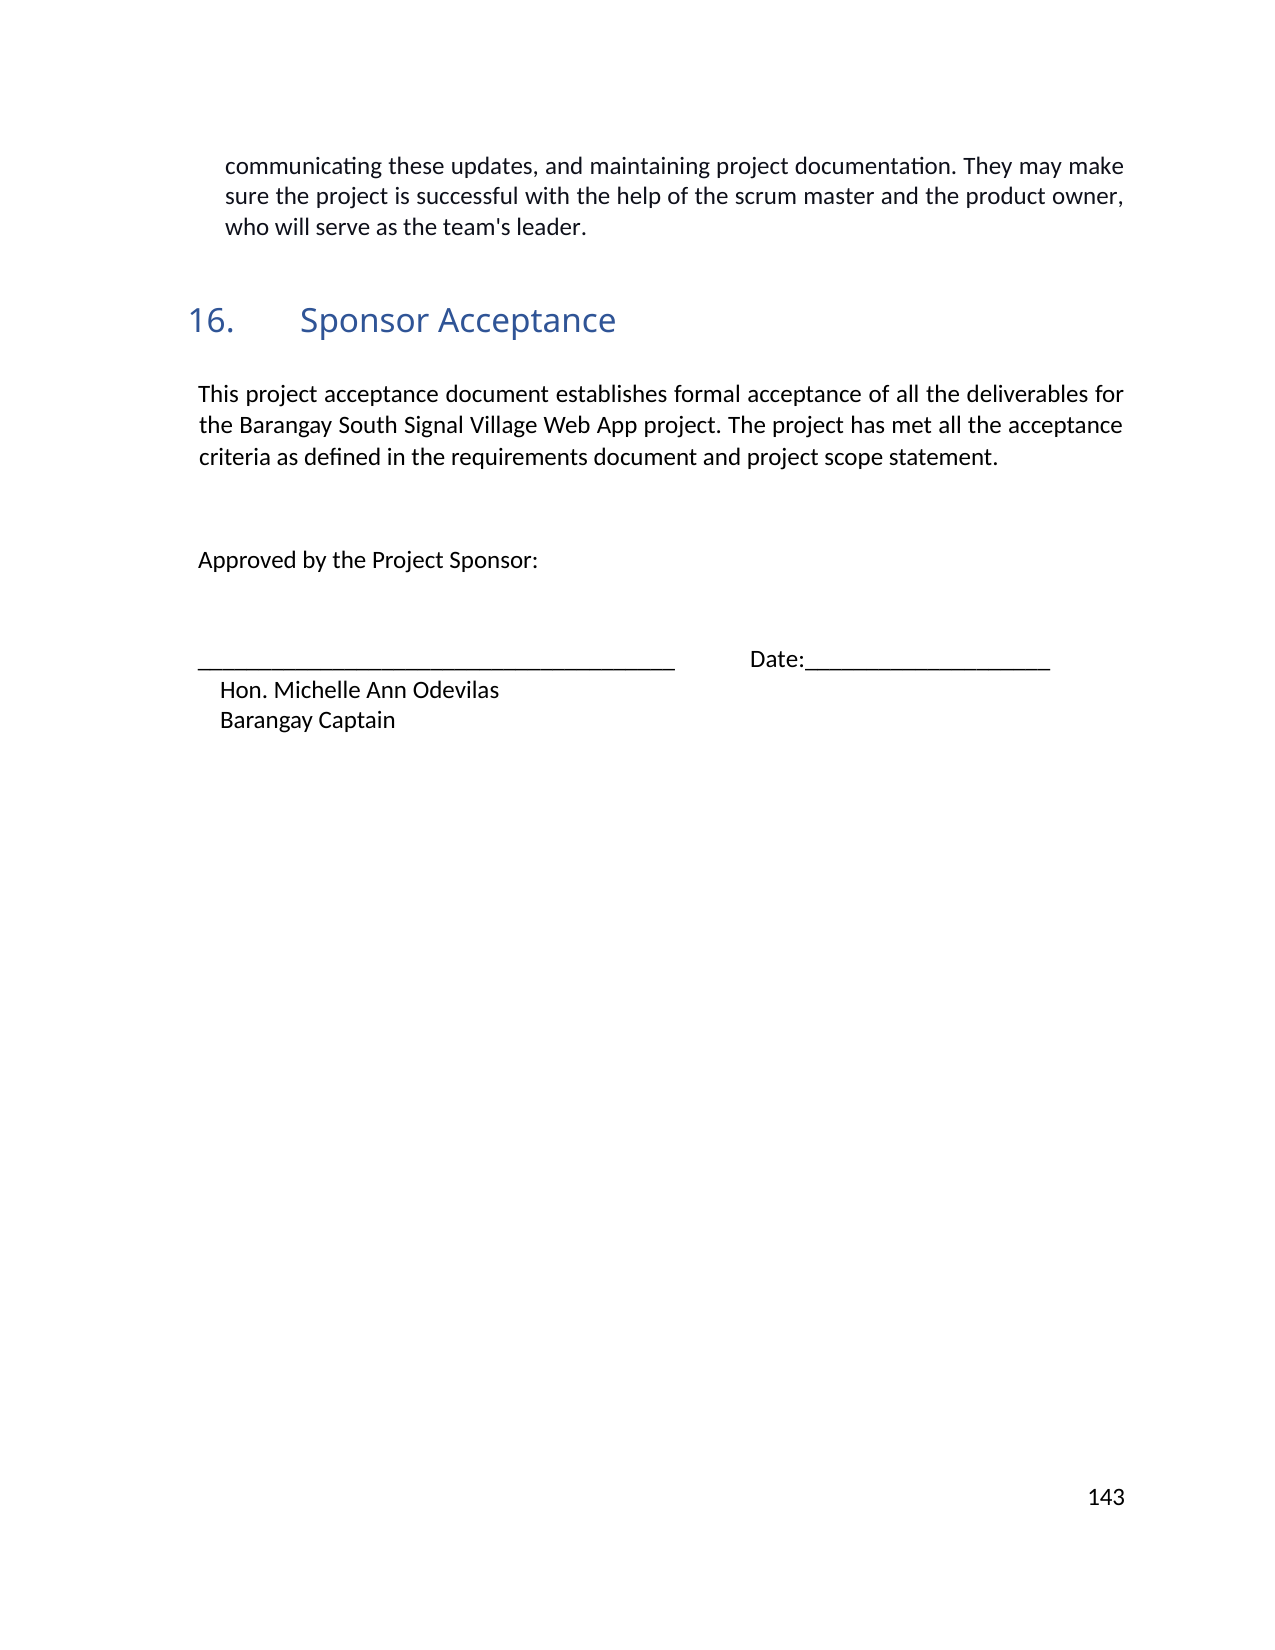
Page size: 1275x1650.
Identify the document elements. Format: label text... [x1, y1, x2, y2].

text This project acceptance document establishes formal acceptance of all the deliverables for the Barangay South Signal Village Web App project. The project has met all the acceptance criteria as defined in the requirements document and project scope statement. [198, 378, 1125, 471]
subtitle Sponsor Acceptance [187, 297, 1125, 342]
text Approved by the Project Sponsor: [198, 544, 1125, 574]
text Hon. Michelle Ann Odevilas [220, 674, 1125, 704]
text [225, 150, 1125, 242]
text Date: [198, 643, 1125, 674]
text Barangay Captain [220, 704, 1125, 735]
